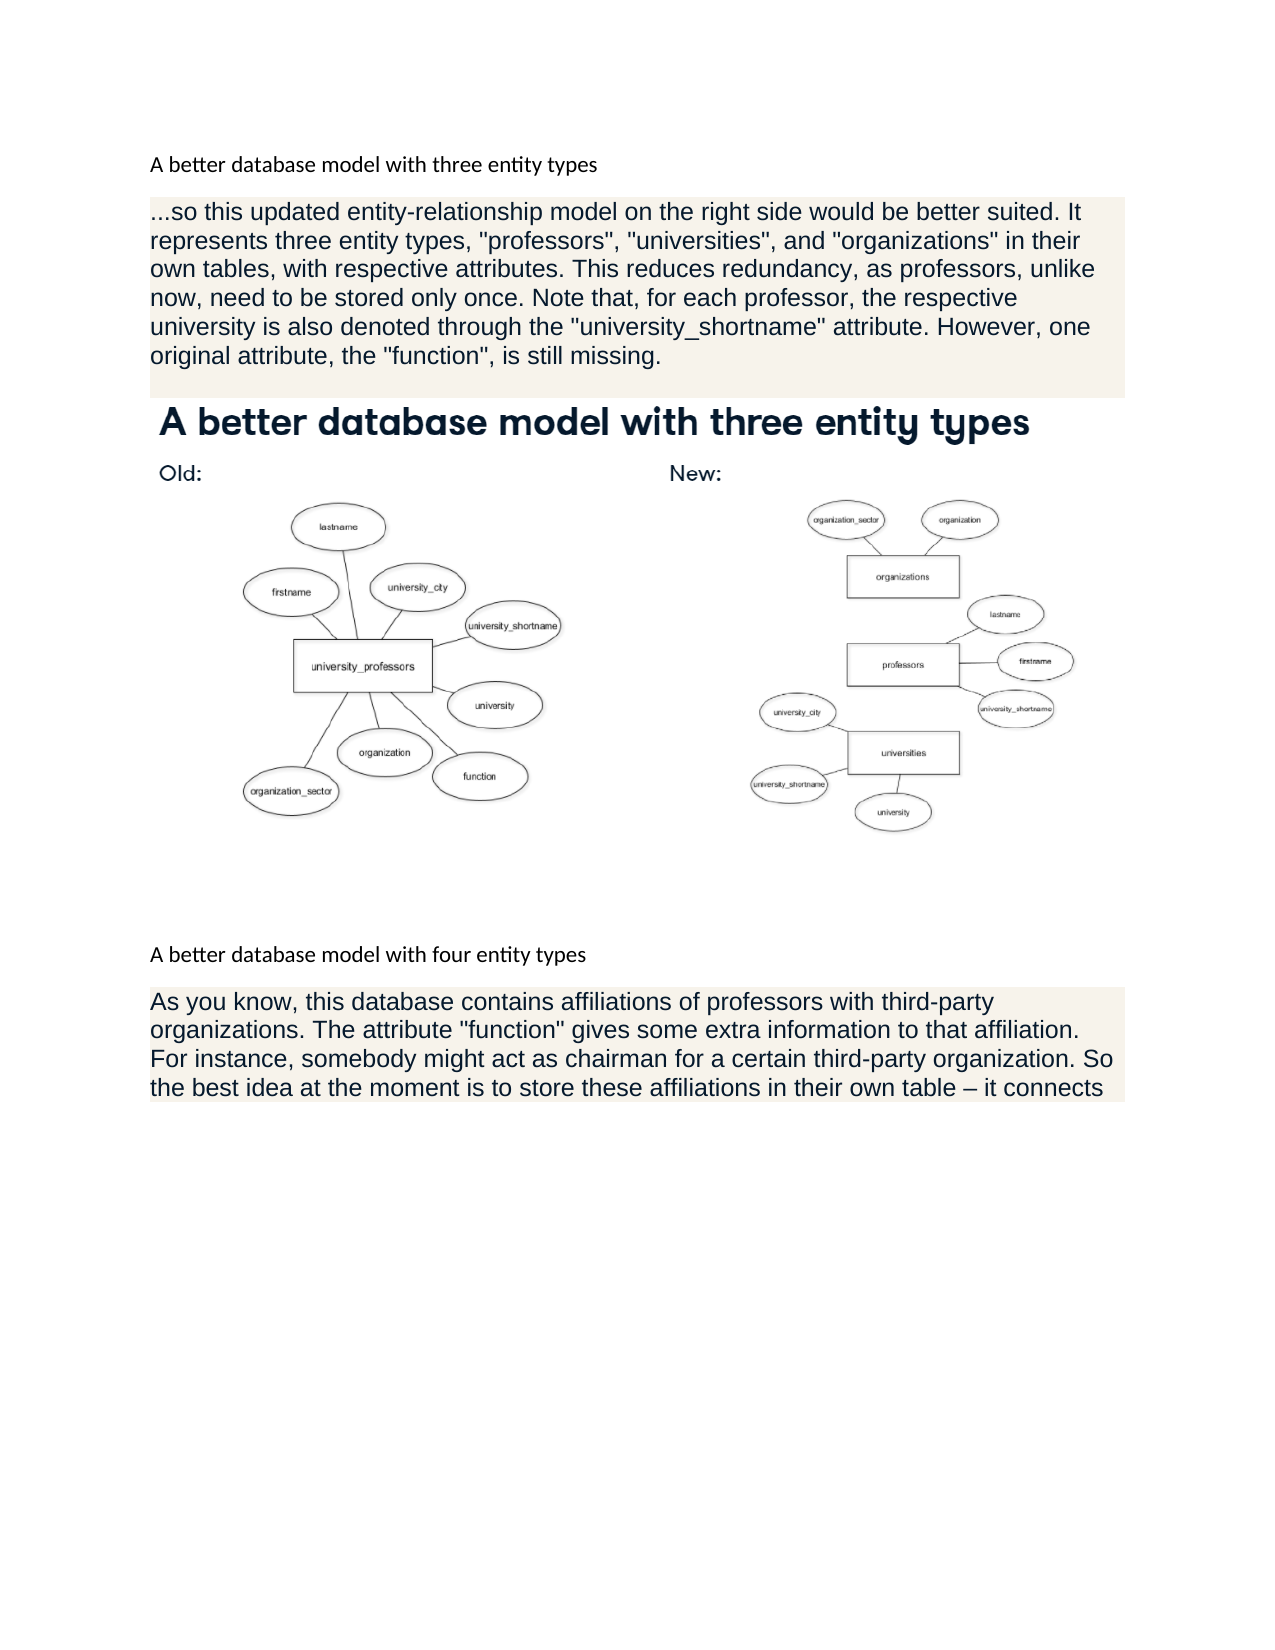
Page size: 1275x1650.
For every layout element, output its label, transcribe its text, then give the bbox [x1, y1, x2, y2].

picture [150, 398, 1125, 911]
text ...so this updated entity-relationship model on the right side would be better suited. It represents three entity types, "professors", "universities", and "organizations" in their own tables, with respective attributes. This reduces redundancy, as professors, unlike now, need to be stored only once. Note that, for each professor, the respective university is also denoted through the "university_shortname" attribute. However, one original attribute, the "function", is still missing. [150, 197, 1125, 369]
text As you know, this database contains affiliations of professors with third-party organizations. The attribute "function" gives some extra information to that affiliation. For instance, somebody might act as chairman for a certain third-party organization. So the best idea at the moment is to store these affiliations in their own table – it connects professors with their respective organizations, [150, 987, 1125, 1102]
text A better database model with four entity types [150, 940, 1125, 968]
text A better database model with three entity types [150, 150, 1125, 178]
